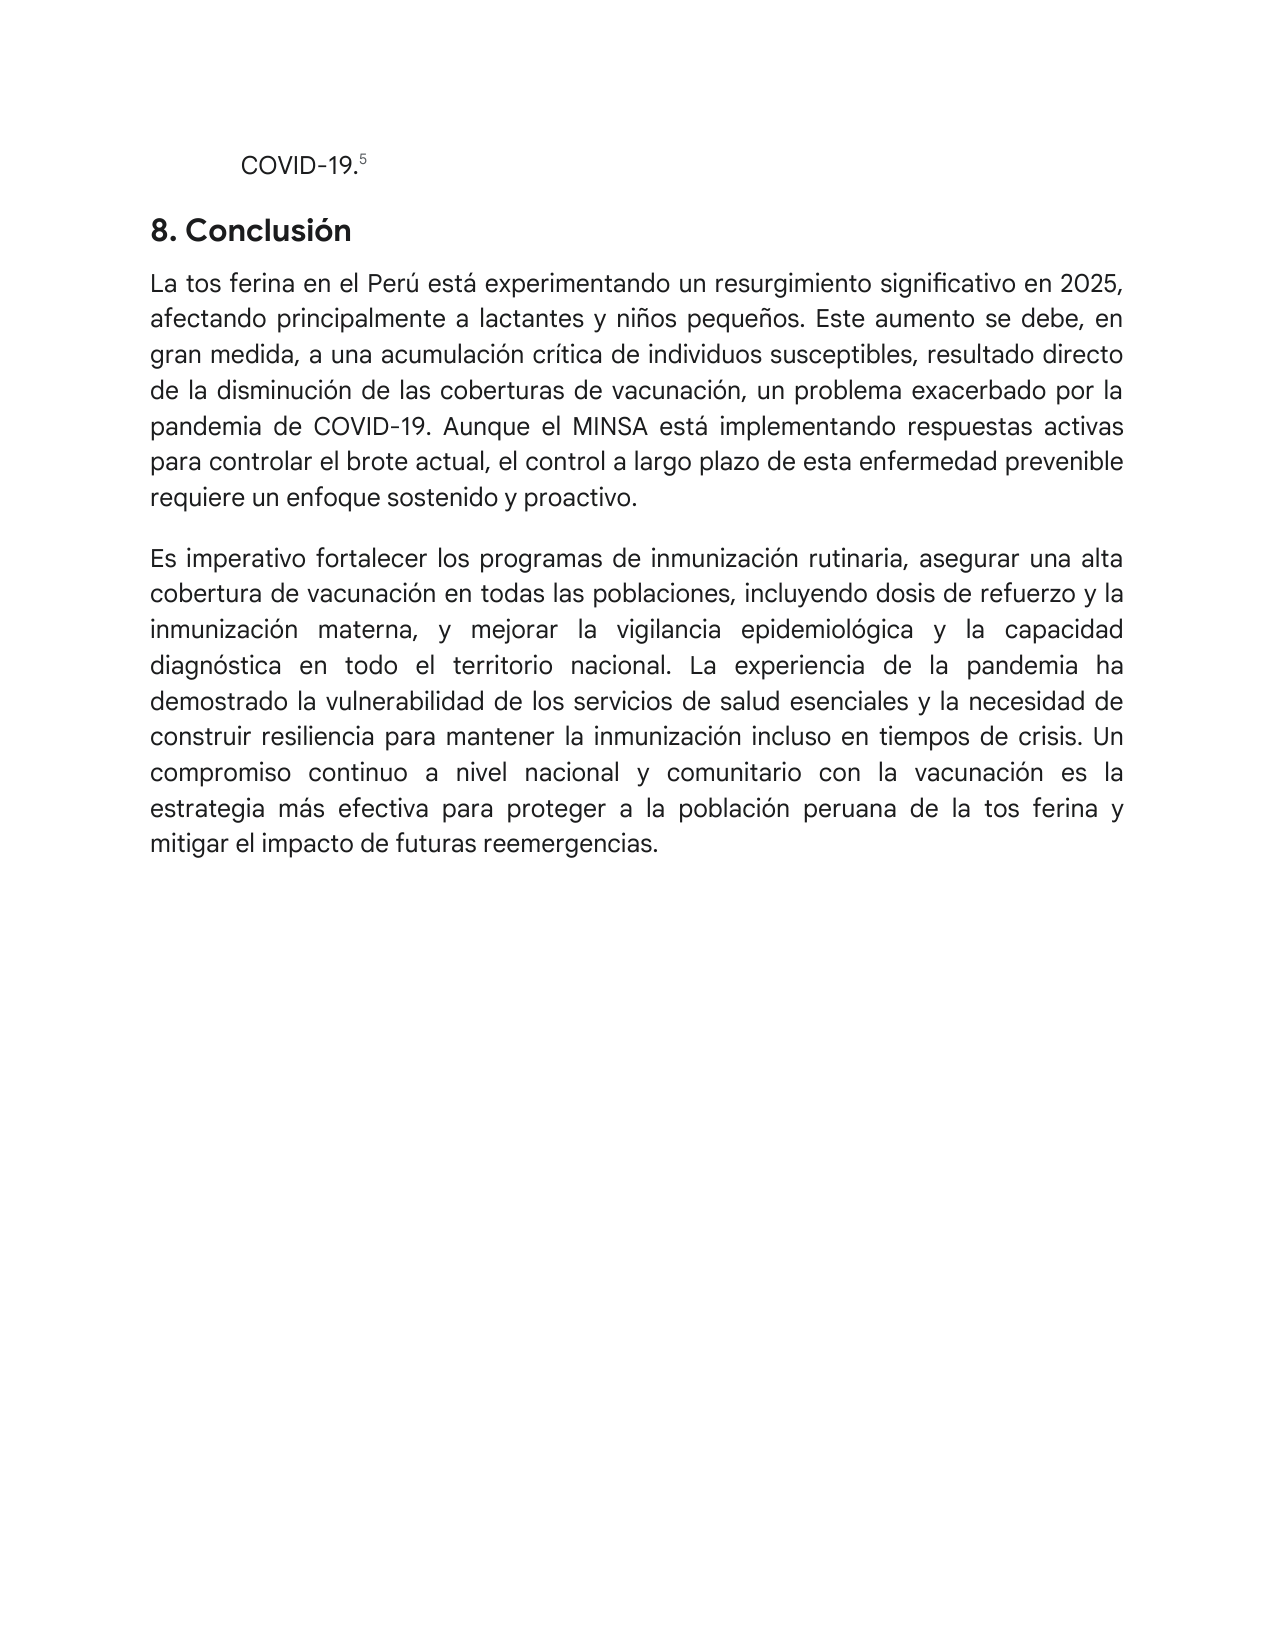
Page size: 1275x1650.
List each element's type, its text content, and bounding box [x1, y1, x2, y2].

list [203, 150, 1125, 181]
text Es imperativo fortalecer los programas de inmunización rutinaria, asegurar una alta cobertura de vacunación en todas las poblaciones, incluyendo dosis de refuerzo y la inmunización materna, y mejorar la vigilancia epidemiológica y la capacidad diagnóstica en todo el territorio nacional. La experiencia de la pandemia ha demostrado la vulnerabilidad de los servicios de salud esenciales y la necesidad de construir resiliencia para mantener la inmunización incluso en tiempos de crisis. Un compromiso continuo a nivel nacional y comunitario con la vacunación es la estrategia más efectiva para proteger a la población peruana de la tos ferina y mitigar el impacto de futuras reemergencias. [150, 543, 1125, 860]
subtitle 8. Conclusión [150, 211, 1125, 250]
text La tos ferina en el Perú está experimentando un resurgimiento significativo en 2025, afectando principalmente a lactantes y niños pequeños. Este aumento se debe, en gran medida, a una acumulación crítica de individuos susceptibles, resultado directo de la disminución de las coberturas de vacunación, un problema exacerbado por la pandemia de COVID-19. Aunque el MINSA está implementando respuestas activas para controlar el brote actual, el control a largo plazo de esta enfermedad prevenible requiere un enfoque sostenido y proactivo. [150, 268, 1125, 513]
